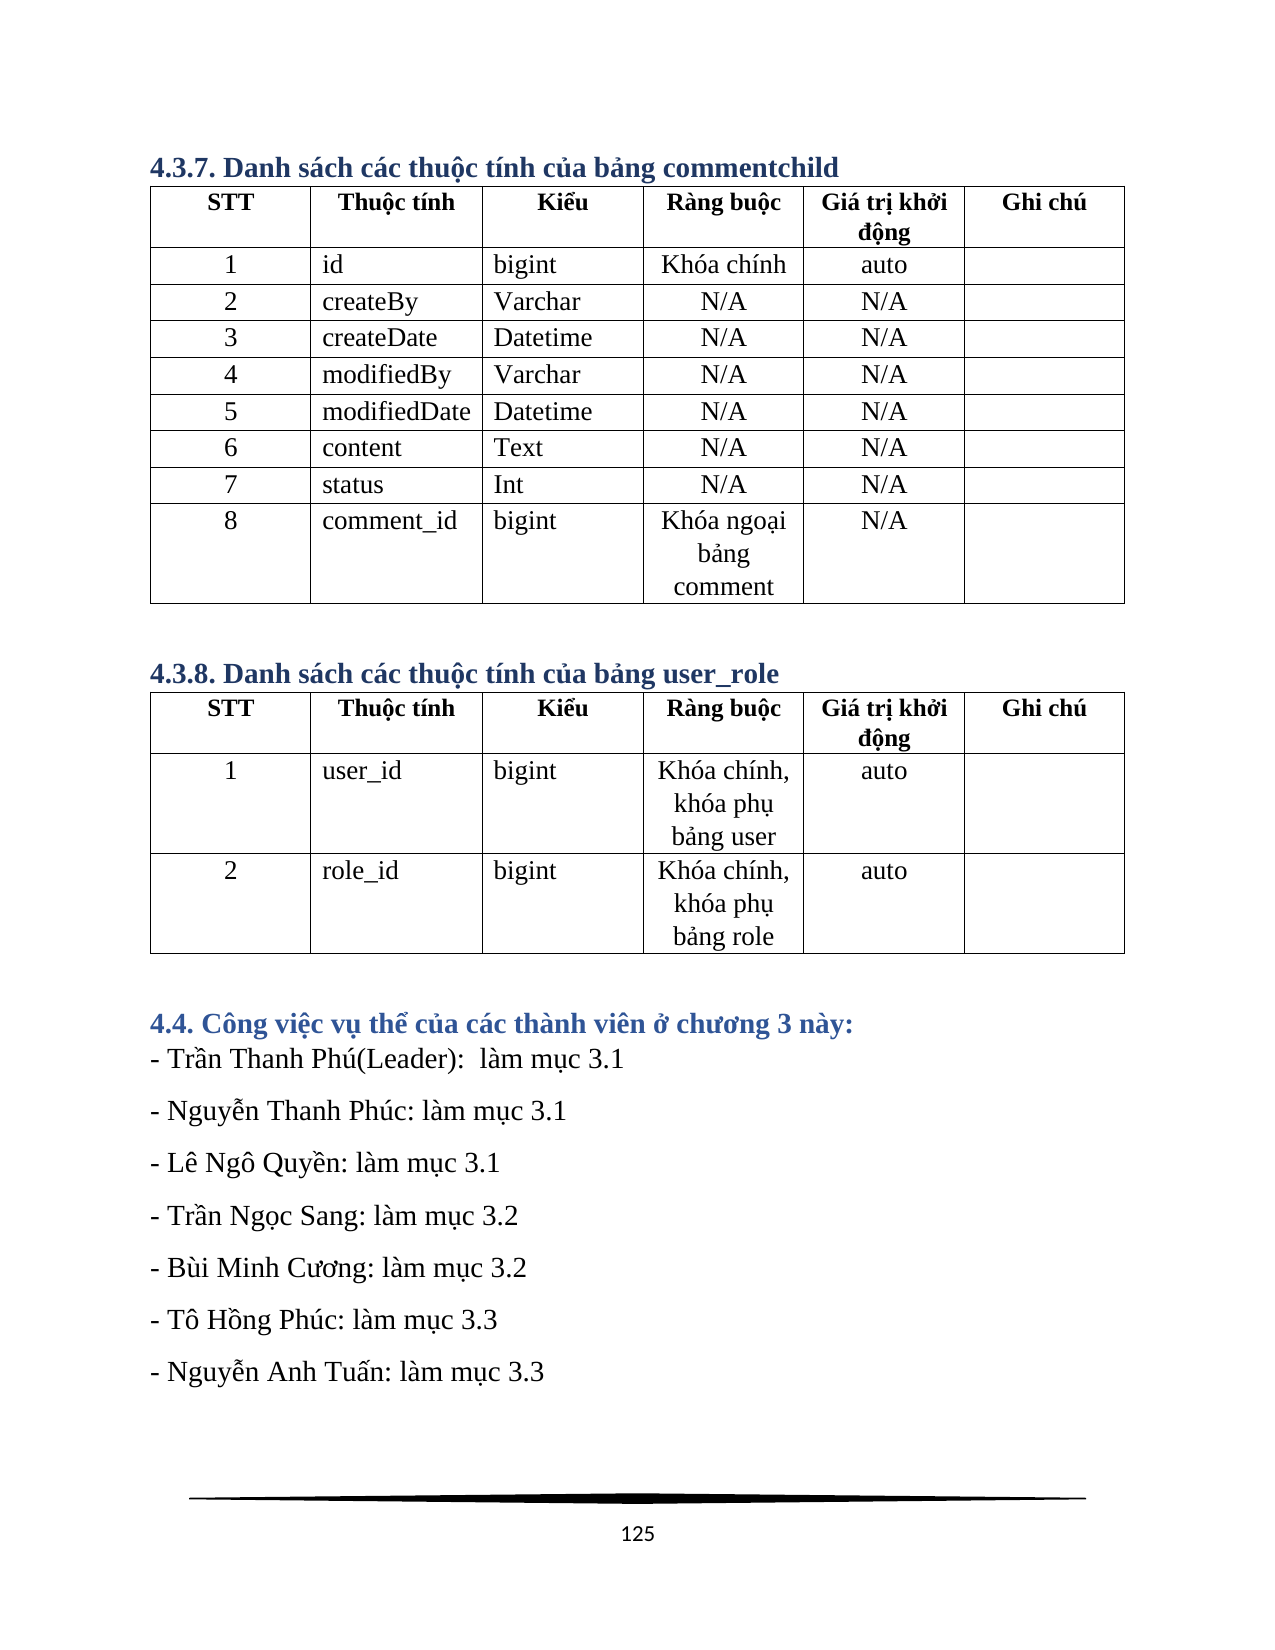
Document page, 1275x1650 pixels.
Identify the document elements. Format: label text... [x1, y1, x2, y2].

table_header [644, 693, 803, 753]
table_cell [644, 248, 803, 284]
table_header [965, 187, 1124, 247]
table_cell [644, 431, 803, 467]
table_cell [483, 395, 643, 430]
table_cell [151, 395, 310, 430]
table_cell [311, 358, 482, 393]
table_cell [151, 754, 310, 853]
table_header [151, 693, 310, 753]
text - Tô Hồng Phúc: làm mục 3.3 [150, 1302, 1125, 1336]
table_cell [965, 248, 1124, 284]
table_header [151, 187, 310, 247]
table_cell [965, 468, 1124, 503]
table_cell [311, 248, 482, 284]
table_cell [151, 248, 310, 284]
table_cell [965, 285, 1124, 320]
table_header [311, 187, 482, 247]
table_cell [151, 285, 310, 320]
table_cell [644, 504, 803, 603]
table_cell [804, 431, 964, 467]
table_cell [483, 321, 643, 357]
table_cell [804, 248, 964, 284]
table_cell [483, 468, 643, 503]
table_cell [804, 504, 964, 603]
subtitle 4.3.7. Danh sách các thuộc tính của bảng commentchild [150, 150, 1125, 183]
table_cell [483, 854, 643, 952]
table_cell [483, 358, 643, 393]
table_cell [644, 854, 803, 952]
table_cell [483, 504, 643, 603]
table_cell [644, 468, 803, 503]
text - Trần Ngọc Sang: làm mục 3.2 [150, 1198, 1125, 1231]
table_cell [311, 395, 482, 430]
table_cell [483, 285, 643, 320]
subtitle 4.4. Công việc vụ thể của các thành viên ở chương 3 này: [150, 1006, 1125, 1039]
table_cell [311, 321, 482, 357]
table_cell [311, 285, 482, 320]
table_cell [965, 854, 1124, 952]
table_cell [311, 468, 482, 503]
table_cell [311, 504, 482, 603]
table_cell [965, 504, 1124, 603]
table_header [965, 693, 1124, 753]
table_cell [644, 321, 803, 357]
text - Lê Ngô Quyền: làm mục 3.1 [150, 1146, 1125, 1179]
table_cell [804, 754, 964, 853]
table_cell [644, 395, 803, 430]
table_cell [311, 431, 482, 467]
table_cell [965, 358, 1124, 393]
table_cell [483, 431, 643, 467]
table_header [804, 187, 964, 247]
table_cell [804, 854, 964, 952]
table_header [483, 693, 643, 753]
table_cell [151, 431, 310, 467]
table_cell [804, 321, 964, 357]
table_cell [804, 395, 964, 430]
text - Nguyễn Thanh Phúc: làm mục 3.1 [150, 1093, 1125, 1127]
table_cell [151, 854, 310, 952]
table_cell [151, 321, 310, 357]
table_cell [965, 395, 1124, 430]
text - Trần Thanh Phú(Leader): làm mục 3.1 [150, 1041, 1125, 1075]
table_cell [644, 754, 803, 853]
text - Nguyễn Anh Tuấn: làm mục 3.3 [150, 1354, 1125, 1388]
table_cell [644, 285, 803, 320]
subtitle 4.3.8. Danh sách các thuộc tính của bảng user_role [150, 656, 1125, 689]
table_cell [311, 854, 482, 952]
text - Bùi Minh Cương: làm mục 3.2 [150, 1250, 1125, 1283]
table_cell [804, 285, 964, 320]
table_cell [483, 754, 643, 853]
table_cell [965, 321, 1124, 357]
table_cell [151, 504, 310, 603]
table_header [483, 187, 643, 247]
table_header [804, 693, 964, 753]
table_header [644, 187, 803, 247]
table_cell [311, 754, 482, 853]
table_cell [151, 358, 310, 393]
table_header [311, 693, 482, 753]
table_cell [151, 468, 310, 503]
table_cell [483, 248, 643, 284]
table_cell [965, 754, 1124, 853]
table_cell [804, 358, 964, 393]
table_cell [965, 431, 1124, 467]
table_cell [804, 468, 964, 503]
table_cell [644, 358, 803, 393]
